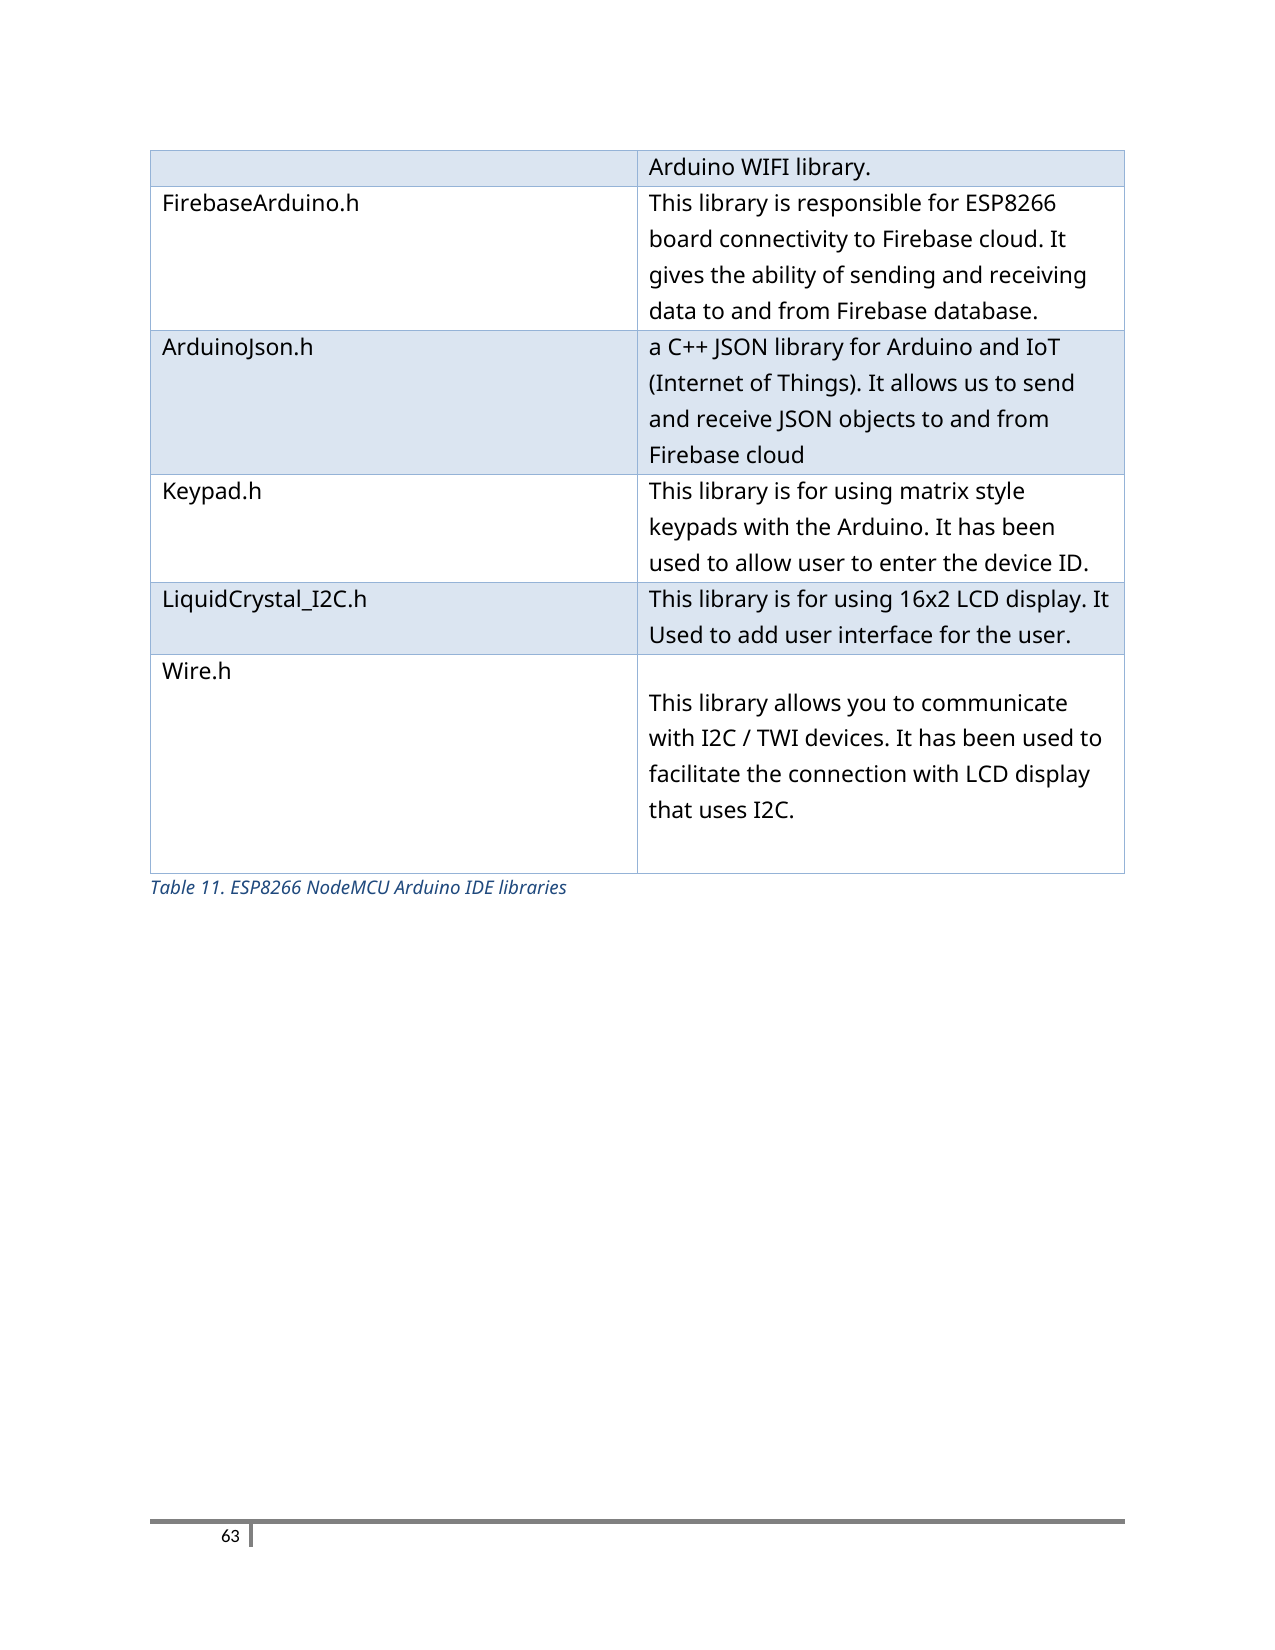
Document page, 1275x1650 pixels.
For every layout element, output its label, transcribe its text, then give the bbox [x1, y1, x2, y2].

table_cell This library is for using 16x2 LCD display. It Used to add user interface for the user. [638, 583, 1124, 654]
table_cell Wire.h [151, 655, 637, 873]
text Table 11. ESP8266 NodeMCU Arduino IDE libraries [150, 874, 1125, 900]
table_cell a C++ JSON library for Arduino and IoT (Internet of Things). It allows us to send and receive JSON objects to and from Firebase cloud [638, 331, 1124, 474]
table_cell ESP8266WiFi.h [151, 151, 637, 186]
table_cell ArduinoJson.h [151, 331, 637, 474]
table_cell LiquidCrystal_I2C.h [151, 583, 637, 654]
table_cell Keypad.h [151, 475, 637, 582]
table_cell This library is for using matrix style keypads with the Arduino. It has been used to allow user to enter the device ID. [638, 475, 1124, 582]
table_cell This library is responsible for ESP8266 board connectivity to Firebase cloud. It gives the ability of sending and receiving data to and from Firebase database. [638, 187, 1124, 330]
table_cell FirebaseArduino.h [151, 187, 637, 330]
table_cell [638, 151, 1124, 186]
table_cell This library allows you to communicate with I2C / TWI devices. It has been used to facilitate the connection with LCD display that uses I2C. [638, 655, 1124, 873]
